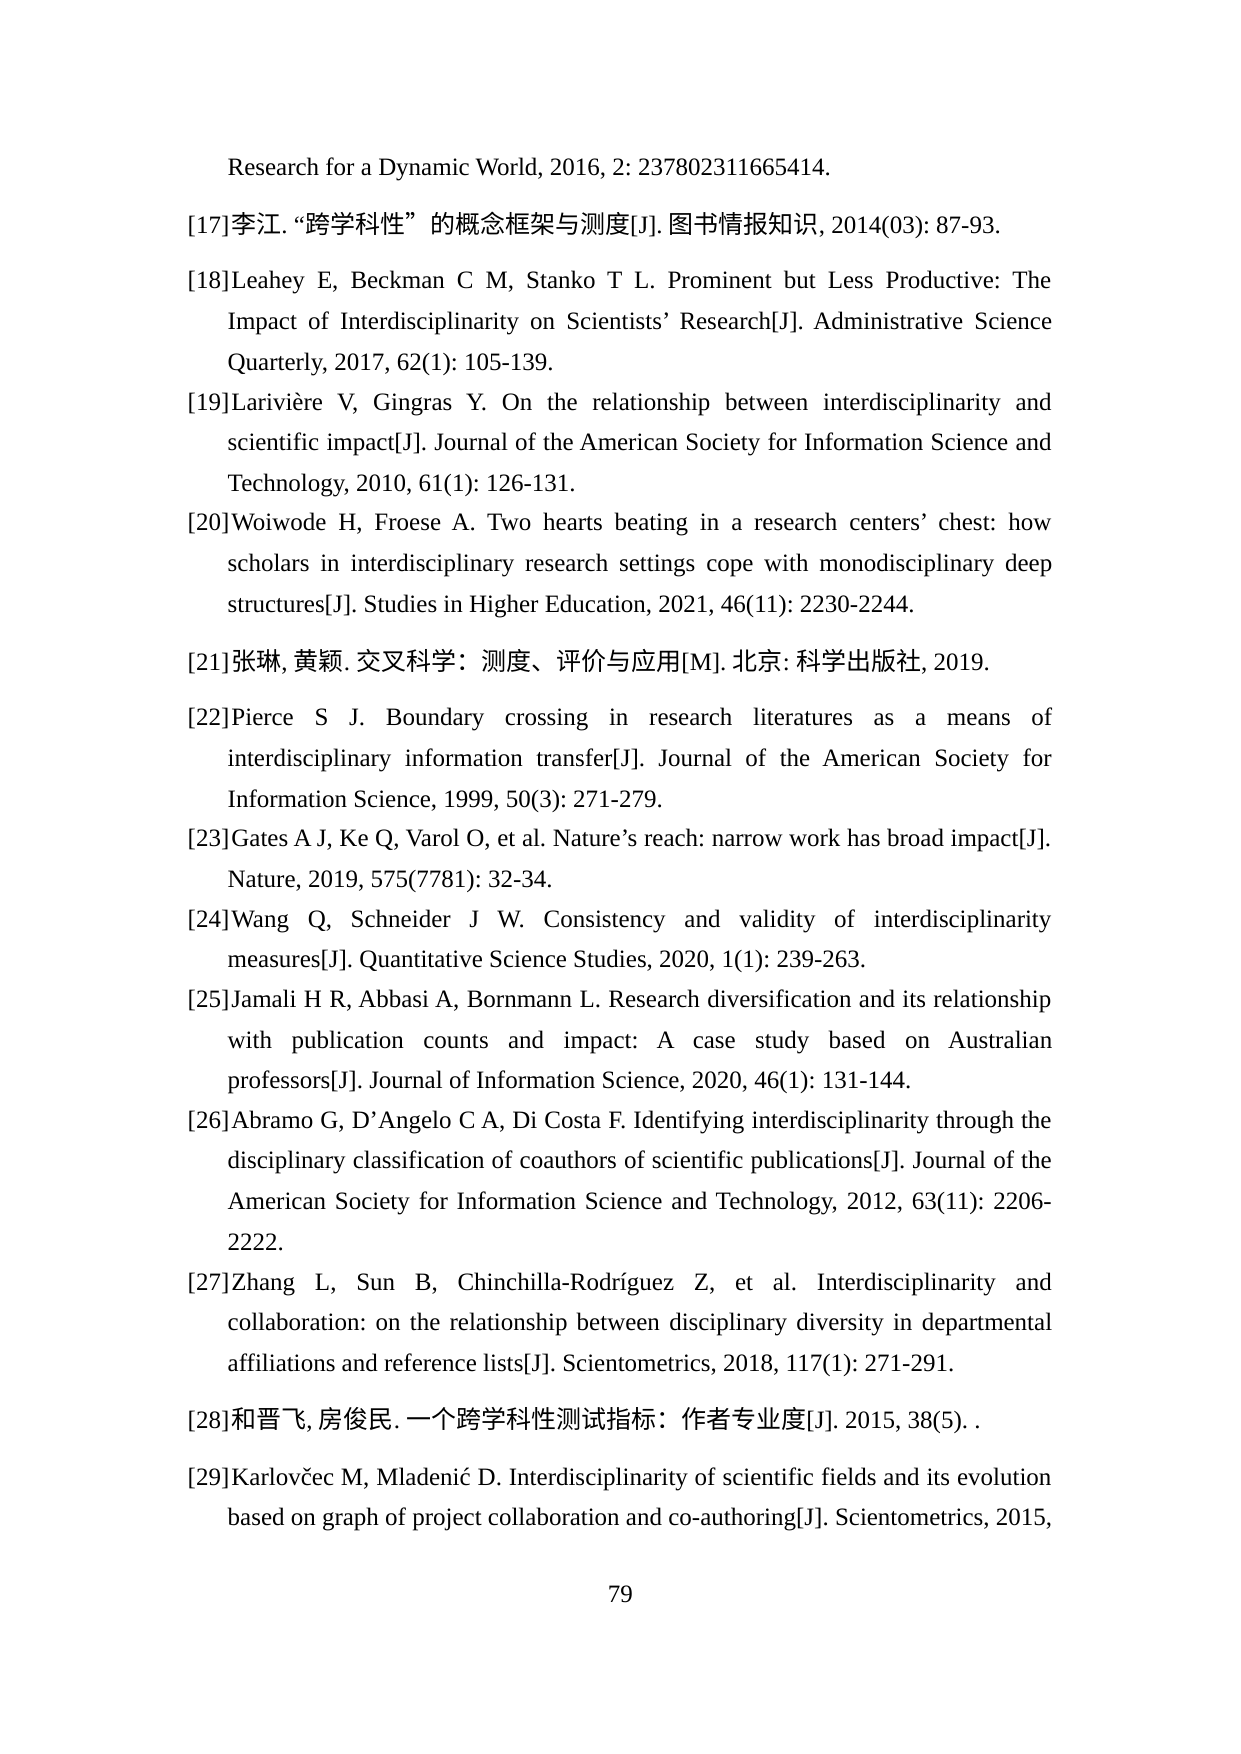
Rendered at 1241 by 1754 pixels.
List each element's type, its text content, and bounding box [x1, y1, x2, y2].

text [17] 李江. “跨学科性”的概念框架与测度[J]. 图书情报知识, 2014(03): 87-93. [187, 190, 1053, 255]
text [24] Wang Q, Schneider J W. Consistency and validity of interdisciplinarity measures[J]. Quantitative Science Studies, 2020, 1(1): 239-263. [187, 902, 1053, 975]
text [28] 和晋飞, 房俊民. 一个跨学科性测试指标：作者专业度[J]. 2015, 38(5). . [187, 1386, 1053, 1451]
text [187, 150, 1053, 182]
text [25] Jamali H R, Abbasi A, Bornmann L. Research diversification and its relationship with publication counts and impact: A case study based on Australian professors[J]. Journal of Information Science, 2020, 46(1): 131-144. [187, 982, 1053, 1096]
text [27] Zhang L, Sun B, Chinchilla-Rodríguez Z, et al. Interdisciplinarity and collaboration: on the relationship between disciplinary diversity in departmental affiliations and reference lists[J]. Scientometrics, 2018, 117(1): 271-291. [187, 1265, 1053, 1378]
text [21] 张琳, 黄颖. 交叉科学：测度、评价与应用[M]. 北京: 科学出版社, 2019. [187, 627, 1053, 692]
text [23] Gates A J, Ke Q, Varol O, et al. Nature’s reach: narrow work has broad impact[J]. Nature, 2019, 575(7781): 32-34. [187, 822, 1053, 895]
text [20] Woiwode H, Froese A. Two hearts beating in a research centers’ chest: how scholars in interdisciplinary research settings cope with monodisciplinary deep structures[J]. Studies in Higher Education, 2021, 46(11): 2230-2244. [187, 506, 1053, 619]
text [26] Abramo G, D’Angelo C A, Di Costa F. Identifying interdisciplinarity through the disciplinary classification of coauthors of scientific publications[J]. Journal of the American Society for Information Science and Technology, 2012, 63(11): 2206-2222. [187, 1103, 1053, 1257]
text [18] Leahey E, Beckman C M, Stanko T L. Prominent but Less Productive: The Impact of Interdisciplinarity on Scientists’ Research[J]. Administrative Science Quarterly, 2017, 62(1): 105-139. [187, 264, 1053, 377]
text [22] Pierce S J. Boundary crossing in research literatures as a means of interdisciplinary information transfer[J]. Journal of the American Society for Information Science, 1999, 50(3): 271-279. [187, 701, 1053, 814]
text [187, 1460, 1053, 1533]
text [19] Larivière V, Gingras Y. On the relationship between interdisciplinarity and scientific impact[J]. Journal of the American Society for Information Science and Technology, 2010, 61(1): 126-131. [187, 385, 1053, 498]
